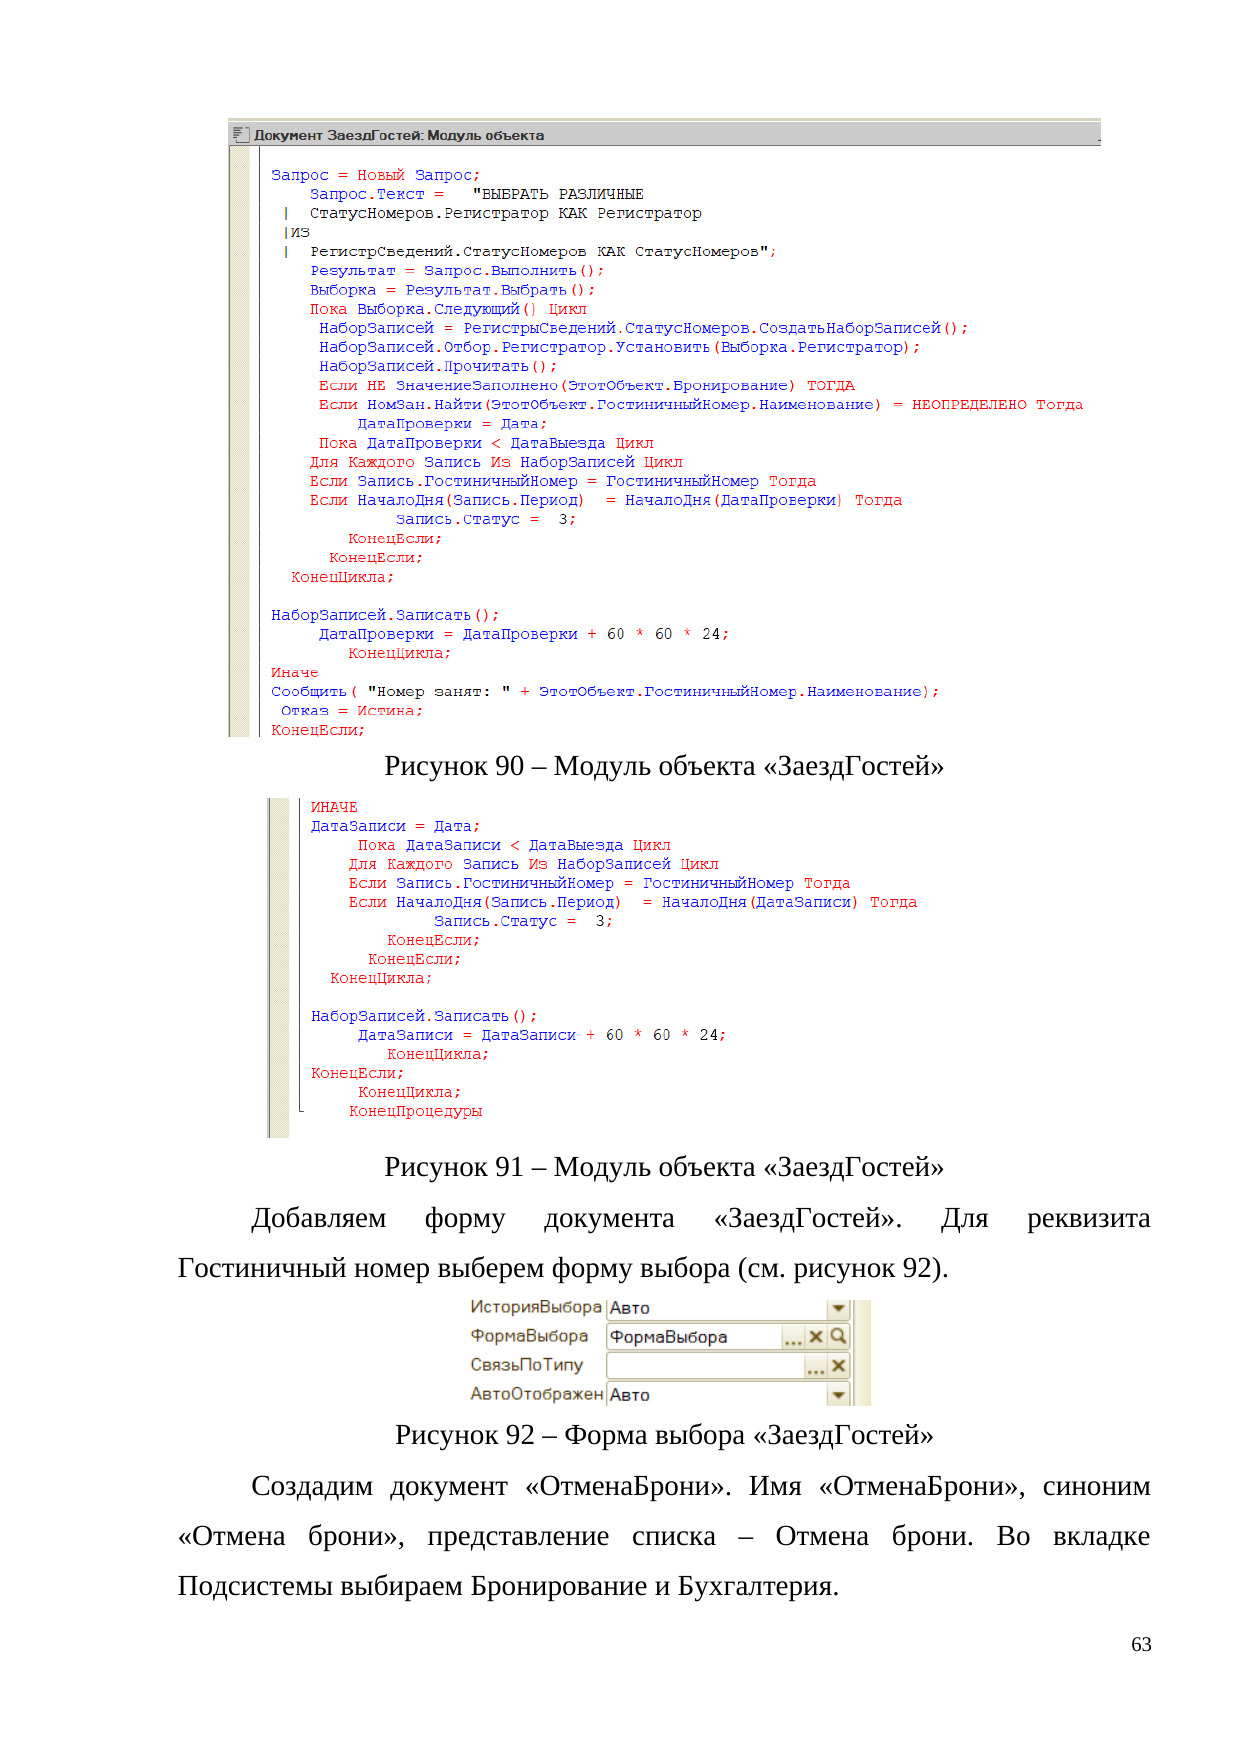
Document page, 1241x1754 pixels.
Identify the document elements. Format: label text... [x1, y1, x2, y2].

text Создадим документ «ОтменаБрони». Имя «ОтменаБрони», синоним «Отмена брони», представление списка – Отмена брони. Во вкладке Подсистемы выбираем Бронирование и Бухгалтерия. [177, 1468, 1152, 1602]
text Рисунок 91 – Модуль объекта «ЗаездГостей» [177, 1149, 1152, 1183]
picture [457, 1300, 872, 1406]
text Рисунок 90 – Модуль объекта «ЗаездГостей» [177, 748, 1152, 782]
text Рисунок 92 – Форма выбора «ЗаездГостей» [177, 1417, 1152, 1451]
text Добавляем форму документа «ЗаездГостей». Для реквизита Гостиничный номер выберем форму выбора (см. рисунок 92). [177, 1200, 1152, 1283]
picture [228, 118, 1101, 737]
picture [266, 798, 1063, 1138]
